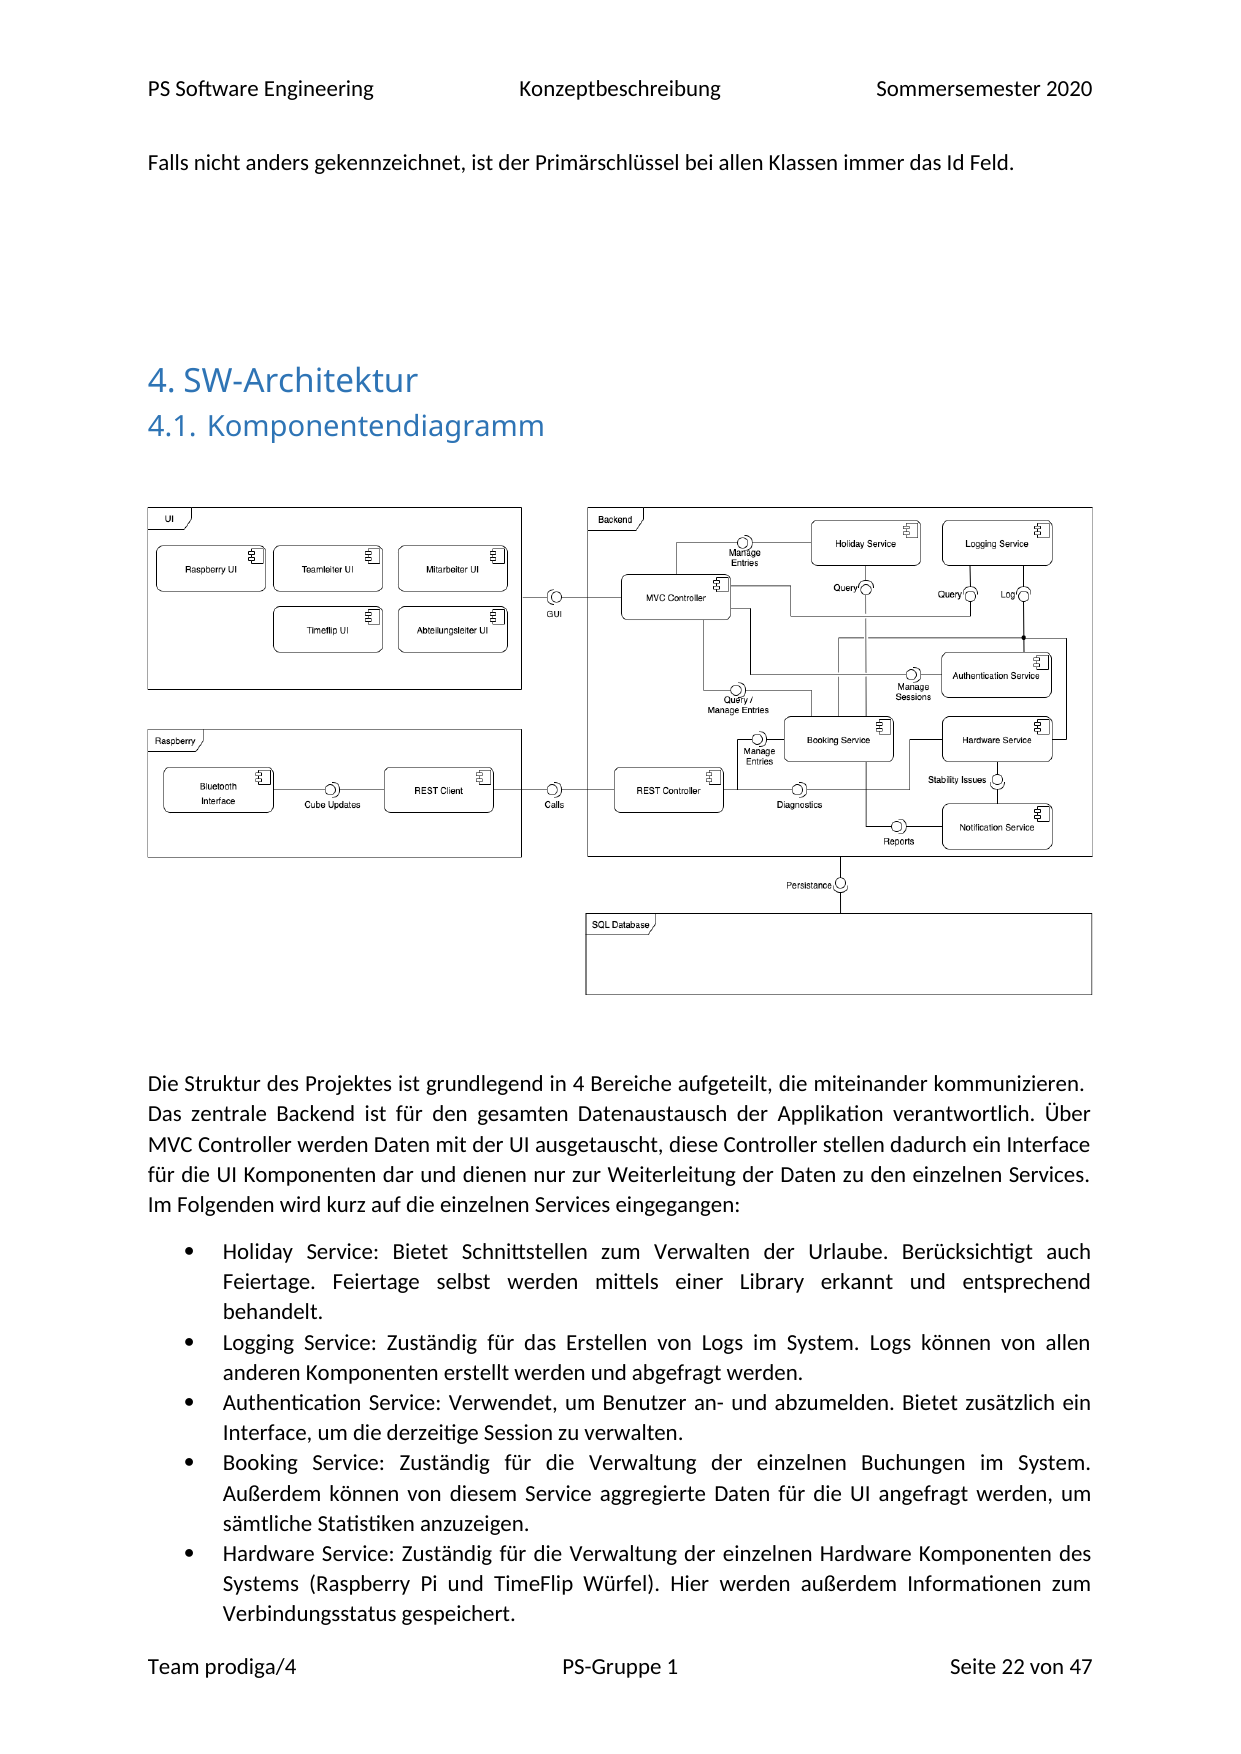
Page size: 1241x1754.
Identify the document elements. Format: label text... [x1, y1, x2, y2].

list Komponentendiagramm [148, 406, 1093, 445]
text Falls nicht anders gekennzeichnet, ist der Primärschlüssel bei allen Klassen immer das Id Feld. [148, 148, 1093, 176]
list Authentication Service: Verwendet, um Benutzer an- und abzumelden. Bietet zusätzlich ein Interface, um die derzeitige Session zu verwalten. [185, 1388, 1093, 1446]
subtitle SW-Architektur [148, 357, 1093, 402]
text Die Struktur des Projektes ist grundlegend in 4 Bereiche aufgeteilt, die miteinander kommunizieren. Das zentrale Backend ist für den gesamten Datenaustausch der Applikation verantwortlich. Über MVC Controller werden Daten mit der UI ausgetauscht, diese Controller stellen dadurch ein Interface für die UI Komponenten dar und dienen nur zur Weiterleitung der Daten zu den einzelnen Services. Im Folgenden wird kurz auf die einzelnen Services eingegangen: [148, 1069, 1093, 1218]
picture [147, 507, 1093, 995]
list Booking Service: Zuständig für die Verwaltung der einzelnen Buchungen im System. Außerdem können von diesem Service aggregierte Daten für die UI angefragt werden, um sämtliche Statistiken anzuzeigen. [185, 1448, 1093, 1537]
list Holiday Service: Bietet Schnittstellen zum Verwalten der Urlaube. Berücksichtigt auch Feiertage. Feiertage selbst werden mittels einer Library erkannt und entsprechend behandelt. [185, 1237, 1093, 1325]
list Hardware Service: Zuständig für die Verwaltung der einzelnen Hardware Komponenten des Systems (Raspberry Pi und TimeFlip Würfel). Hier werden außerdem Informationen zum Verbindungsstatus gespeichert. [185, 1539, 1093, 1627]
list Logging Service: Zuständig für das Erstellen von Logs im System. Logs können von allen anderen Komponenten erstellt werden und abgefragt werden. [185, 1328, 1093, 1386]
